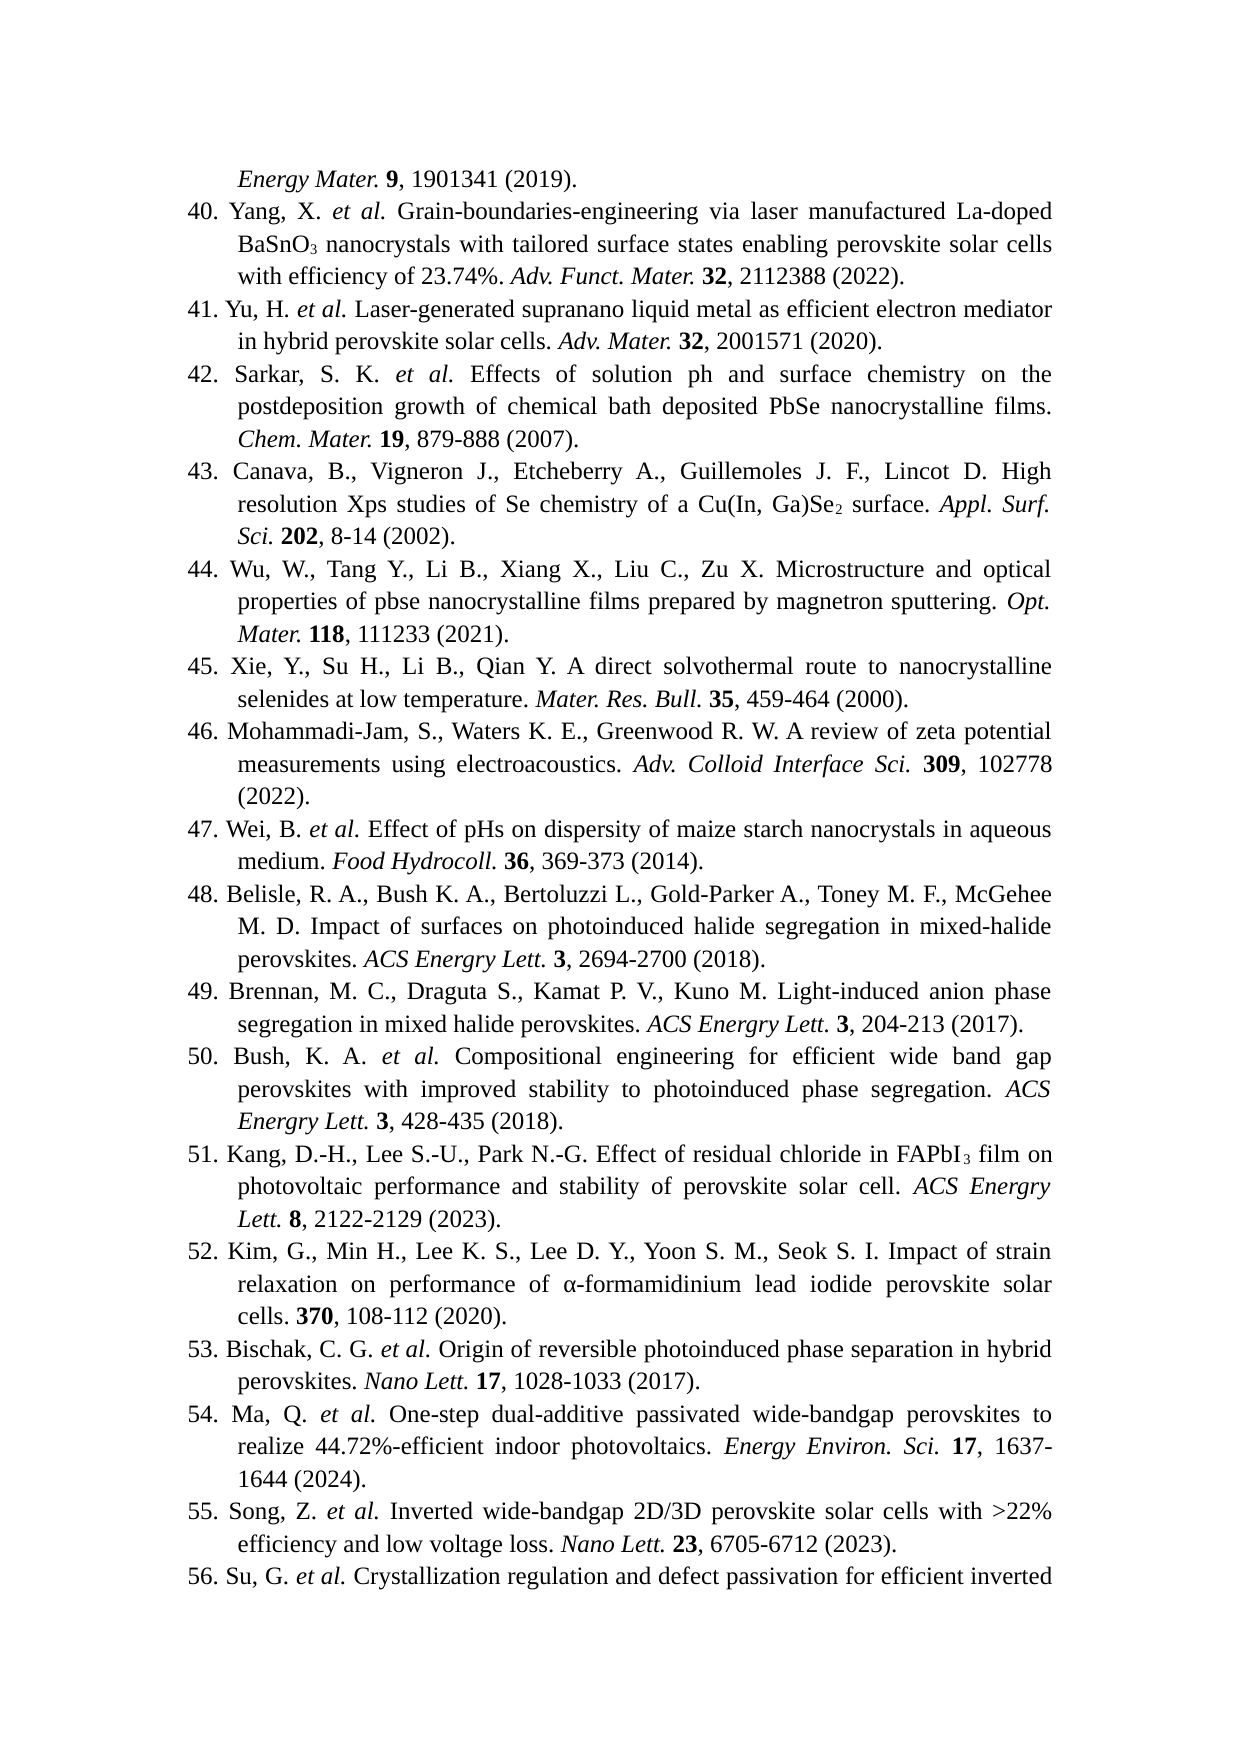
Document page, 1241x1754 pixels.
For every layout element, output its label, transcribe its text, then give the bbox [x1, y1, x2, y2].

text 45. Xie, Y., Su H., Li B., Qian Y. A direct solvothermal route to nanocrystalline selenides at low temperature. Mater. Res. Bull. 35, 459-464 (2000). [187, 649, 1053, 714]
text 43. Canava, B., Vigneron J., Etcheberry A., Guillemoles J. F., Lincot D. High resolution Xps studies of Se chemistry of a Cu(In, Ga)Se2 surface. Appl. Surf. Sci. 202, 8-14 (2002). [187, 454, 1053, 552]
text 48. Belisle, R. A., Bush K. A., Bertoluzzi L., Gold-Parker A., Toney M. F., McGehee M. D. Impact of surfaces on photoinduced halide segregation in mixed-halide perovskites. ACS Energry Lett. 3, 2694-2700 (2018). [187, 877, 1053, 974]
text 41. Yu, H. et al. Laser-generated supranano liquid metal as efficient electron mediator in hybrid perovskite solar cells. Adv. Mater. 32, 2001571 (2020). [187, 292, 1053, 357]
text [187, 162, 1053, 194]
text 46. Mohammadi-Jam, S., Waters K. E., Greenwood R. W. A review of zeta potential measurements using electroacoustics. Adv. Colloid Interface Sci. 309, 102778 (2022). [187, 714, 1053, 812]
text 51. Kang, D.-H., Lee S.-U., Park N.-G. Effect of residual chloride in FAPbI3 film on photovoltaic performance and stability of perovskite solar cell. ACS Energry Lett. 8, 2122-2129 (2023). [187, 1137, 1053, 1234]
text 44. Wu, W., Tang Y., Li B., Xiang X., Liu C., Zu X. Microstructure and optical properties of pbse nanocrystalline films prepared by magnetron sputtering. Opt. Mater. 118, 111233 (2021). [187, 552, 1053, 649]
text 49. Brennan, M. C., Draguta S., Kamat P. V., Kuno M. Light-induced anion phase segregation in mixed halide perovskites. ACS Energry Lett. 3, 204-213 (2017). [187, 974, 1053, 1039]
text 53. Bischak, C. G. et al. Origin of reversible photoinduced phase separation in hybrid perovskites. Nano Lett. 17, 1028-1033 (2017). [187, 1332, 1053, 1397]
text 54. Ma, Q. et al. One-step dual-additive passivated wide-bandgap perovskites to realize 44.72%-efficient indoor photovoltaics. Energy Environ. Sci. 17, 1637-1644 (2024). [187, 1397, 1053, 1494]
text 55. Song, Z. et al. Inverted wide-bandgap 2D/3D perovskite solar cells with >22% efficiency and low voltage loss. Nano Lett. 23, 6705-6712 (2023). [187, 1494, 1053, 1559]
text 50. Bush, K. A. et al. Compositional engineering for efficient wide band gap perovskites with improved stability to photoinduced phase segregation. ACS Energry Lett. 3, 428-435 (2018). [187, 1039, 1053, 1137]
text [187, 1559, 1053, 1592]
text 42. Sarkar, S. K. et al. Effects of solution ph and surface chemistry on the postdeposition growth of chemical bath deposited PbSe nanocrystalline films. Chem. Mater. 19, 879-888 (2007). [187, 357, 1053, 454]
text 52. Kim, G., Min H., Lee K. S., Lee D. Y., Yoon S. M., Seok S. I. Impact of strain relaxation on performance of α-formamidinium lead iodide perovskite solar cells. 370, 108-112 (2020). [187, 1234, 1053, 1332]
text 40. Yang, X. et al. Grain‐boundaries‐engineering via laser manufactured La-doped BaSnO3 nanocrystals with tailored surface states enabling perovskite solar cells with efficiency of 23.74%. Adv. Funct. Mater. 32, 2112388 (2022). [187, 194, 1053, 292]
text 47. Wei, B. et al. Effect of pHs on dispersity of maize starch nanocrystals in aqueous medium. Food Hydrocoll. 36, 369-373 (2014). [187, 812, 1053, 877]
